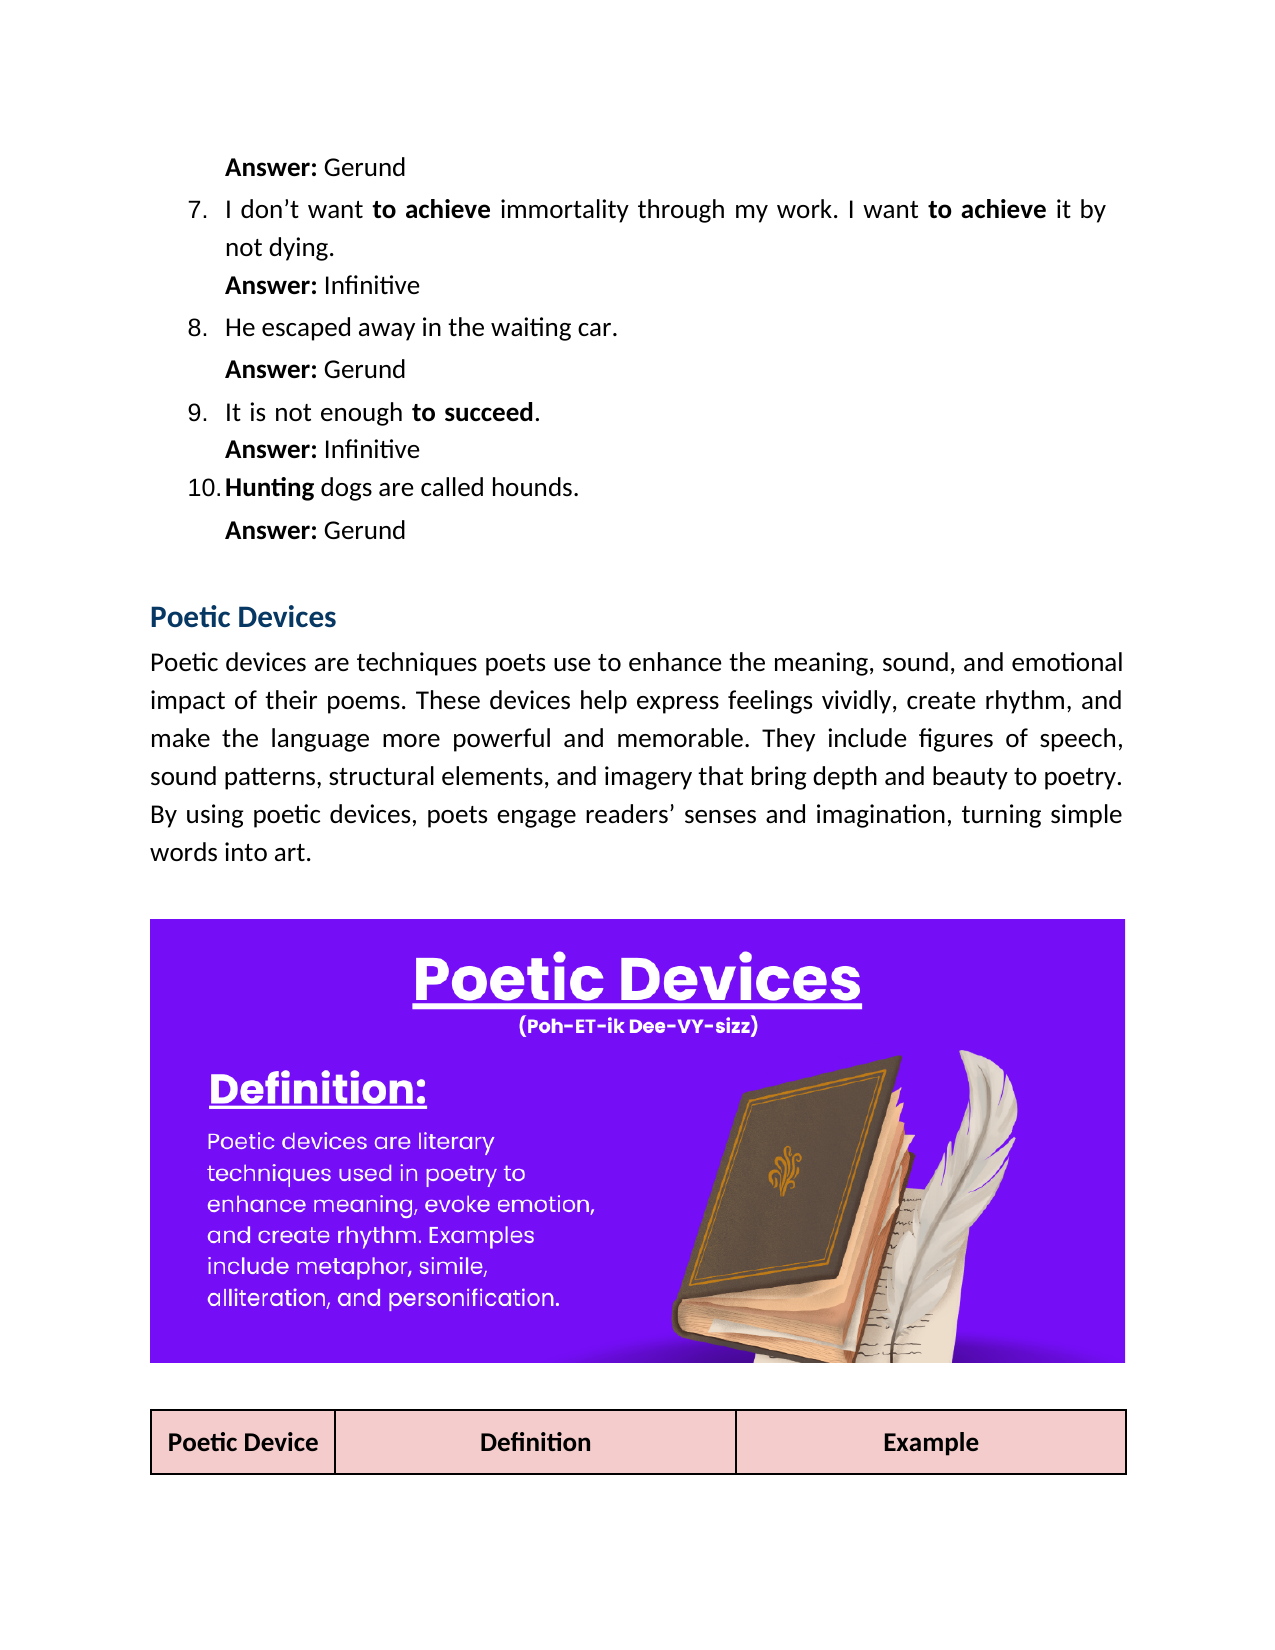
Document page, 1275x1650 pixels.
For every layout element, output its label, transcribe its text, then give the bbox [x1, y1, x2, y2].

list Hunting dogs are called hounds. [187, 471, 1125, 503]
text Poetic Devices [150, 597, 1125, 636]
text Answer: Gerund [225, 150, 1125, 183]
list He escaped away in the waiting car. [187, 310, 1125, 343]
picture [150, 919, 1125, 1363]
text Answer: Infinitive [225, 268, 1125, 301]
text Poetic devices are techniques poets use to enhance the meaning, sound, and emotional impact of their poems. These devices help express feelings vividly, create rhythm, and make the language more powerful and memorable. They include figures of speech, sound patterns, structural elements, and imagery that bring depth and beauty to poetry. By using poetic devices, poets engage readers’ senses and imagination, turning simple words into art. [150, 646, 1125, 868]
table_header Definition [336, 1411, 735, 1473]
list I don’t want to achieve immortality through my work. I want to achieve it by not dying. [187, 192, 1106, 263]
table_header Example [737, 1411, 1125, 1473]
text Answer: Gerund [225, 513, 1125, 546]
text Answer: Gerund [225, 352, 1125, 386]
table_header Poetic Device [152, 1411, 334, 1473]
list It is not enough to succeed. Answer: Infinitive [187, 395, 541, 466]
